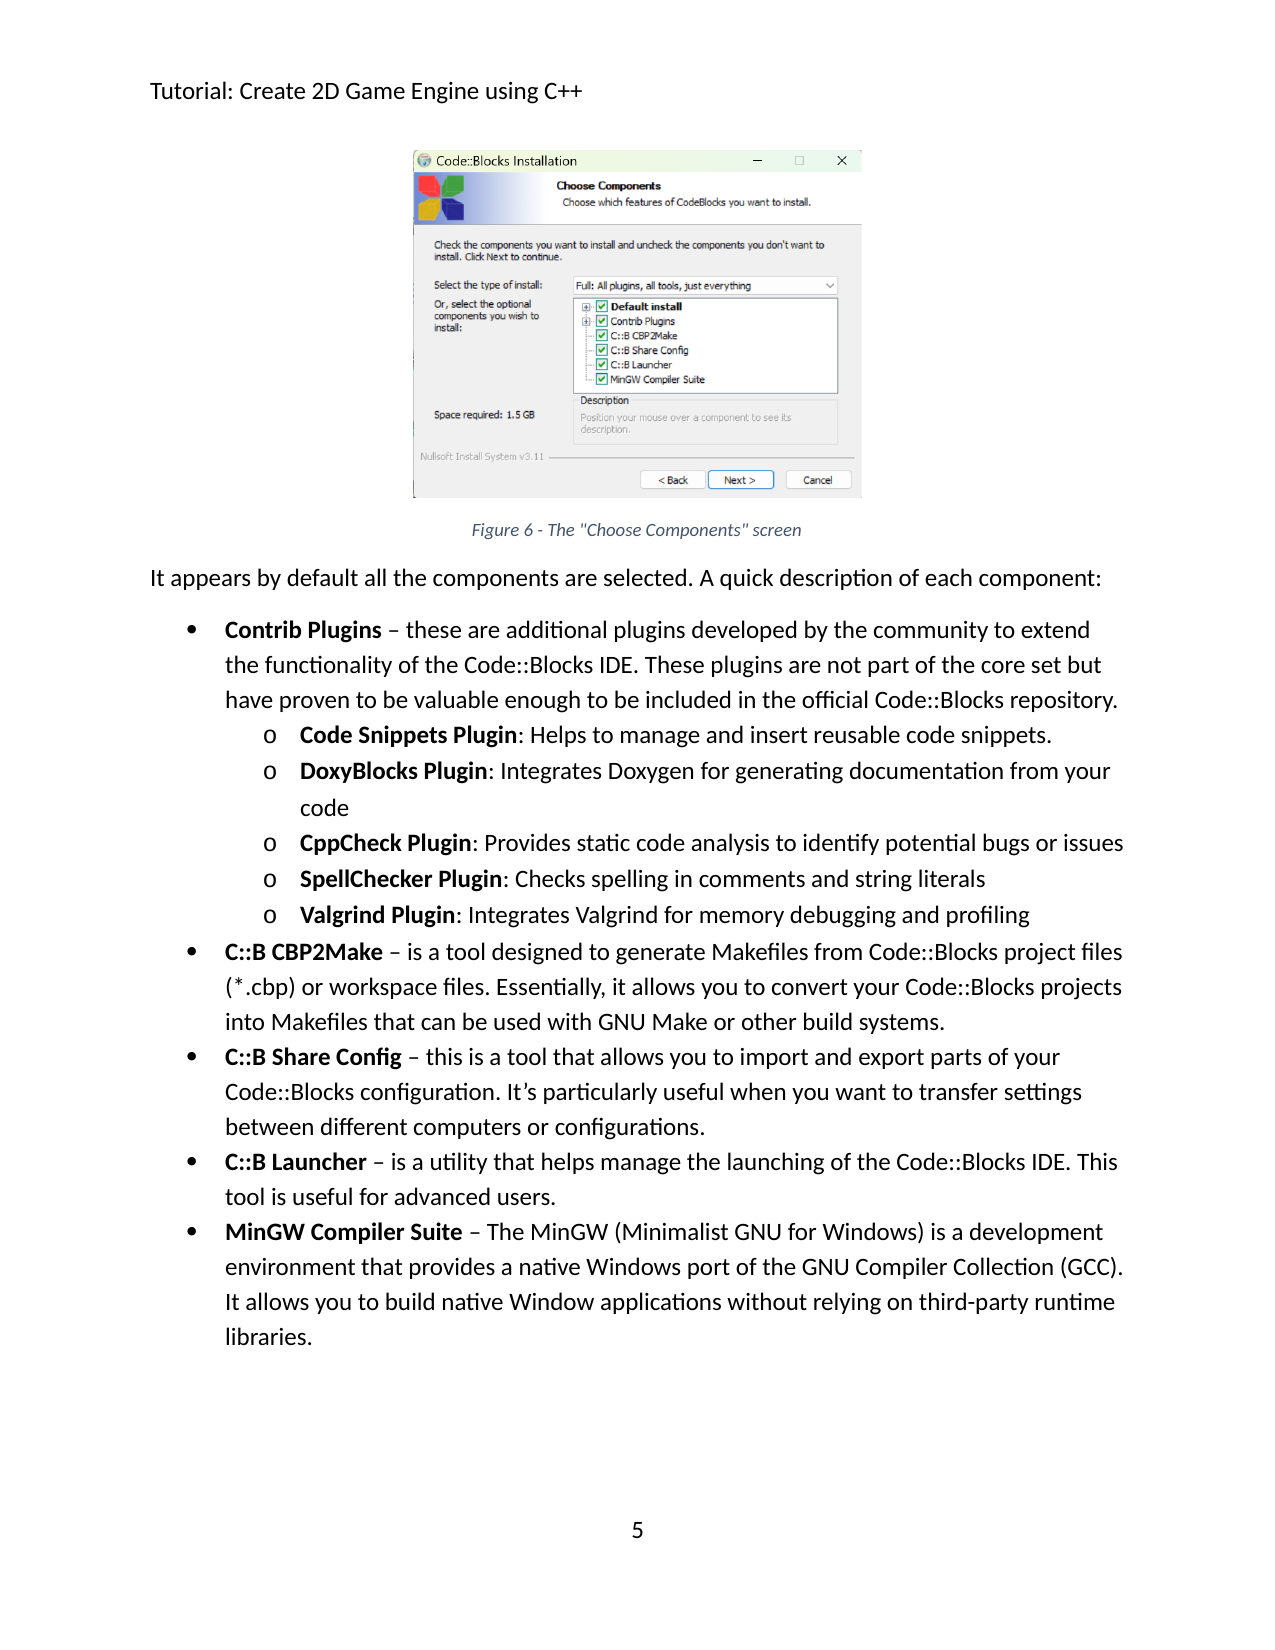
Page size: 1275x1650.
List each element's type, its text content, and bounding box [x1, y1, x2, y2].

list MinGW Compiler Suite – The MinGW (Minimalist GNU for Windows) is a development environment that provides a native Windows port of the GNU Compiler Collection (GCC). It allows you to build native Window applications without relying on third-party runtime libraries. [187, 1216, 1125, 1352]
list Contrib Plugins – these are additional plugins developed by the community to extend the functionality of the Code::Blocks IDE. These plugins are not part of the core set but have proven to be valuable enough to be included in the official Code::Blocks repository. [187, 614, 1125, 714]
list C::B Launcher – is a utility that helps manage the launching of the Code::Blocks IDE. This tool is useful for advanced users. [187, 1146, 1125, 1212]
picture [413, 150, 862, 498]
list C::B CBP2Make – is a tool designed to generate Makefiles from Code::Blocks project files (*.cbp) or workspace files. Essentially, it allows you to convert your Code::Blocks projects into Makefiles that can be used with GNU Make or other build systems. [187, 936, 1125, 1037]
text It appears by default all the components are selected. A quick description of each component: [150, 562, 1125, 593]
list DoxyBlocks Plugin: Integrates Doxygen for generating documentation from your code [262, 755, 1125, 822]
list C::B Share Config – this is a tool that allows you to import and export parts of your Code::Blocks configuration. It’s particularly useful when you want to transfer settings between different computers or configurations. [187, 1041, 1125, 1142]
list Valgrind Plugin: Integrates Valgrind for memory debugging and profiling [262, 899, 1125, 931]
list Code Snippets Plugin: Helps to manage and insert reusable code snippets. [262, 719, 1125, 751]
list SpellChecker Plugin: Checks spelling in comments and string literals [262, 863, 1125, 895]
list CppCheck Plugin: Provides static code analysis to identify potential bugs or issues [262, 827, 1125, 858]
text Figure - The "Choose Components" screen [150, 518, 1125, 541]
